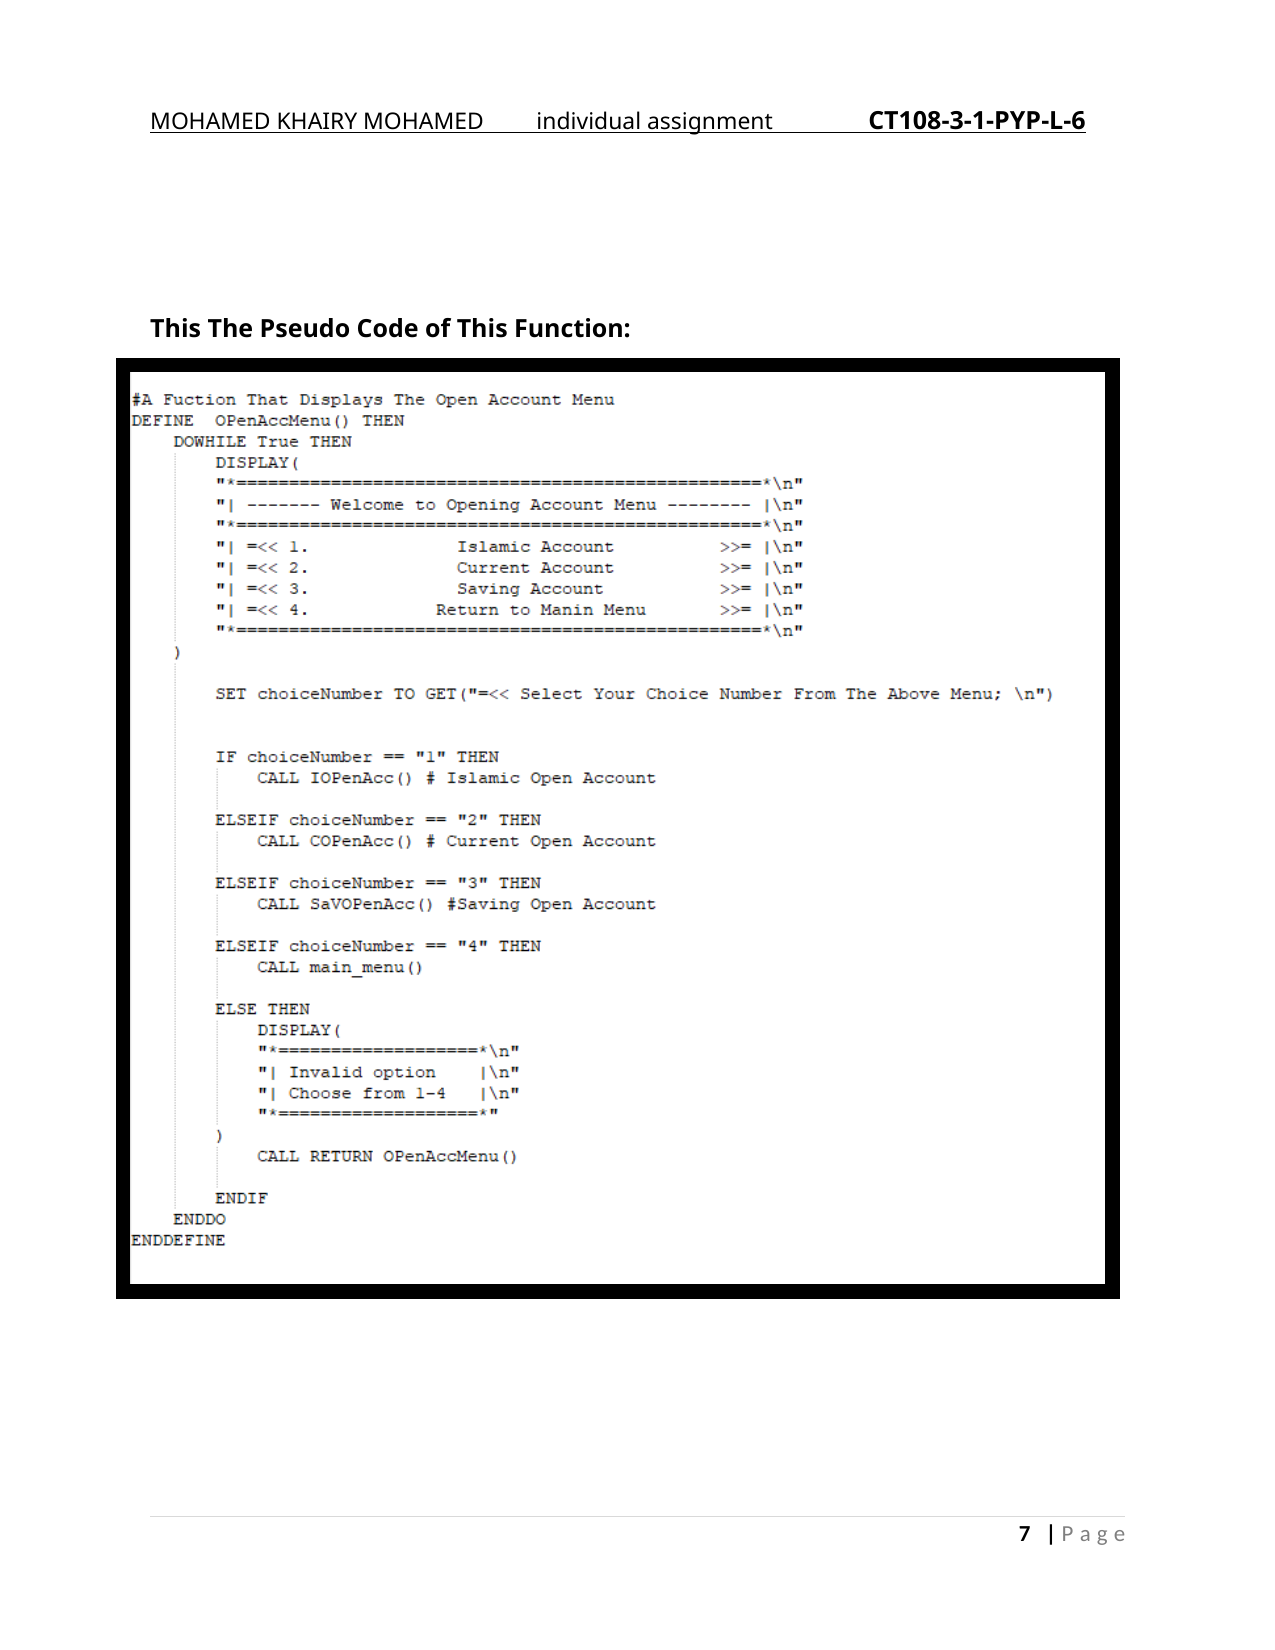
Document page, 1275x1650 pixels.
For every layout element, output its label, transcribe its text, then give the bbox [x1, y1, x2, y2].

picture [130, 372, 1105, 1284]
text This The Pseudo Code of This Function: [150, 310, 1125, 344]
